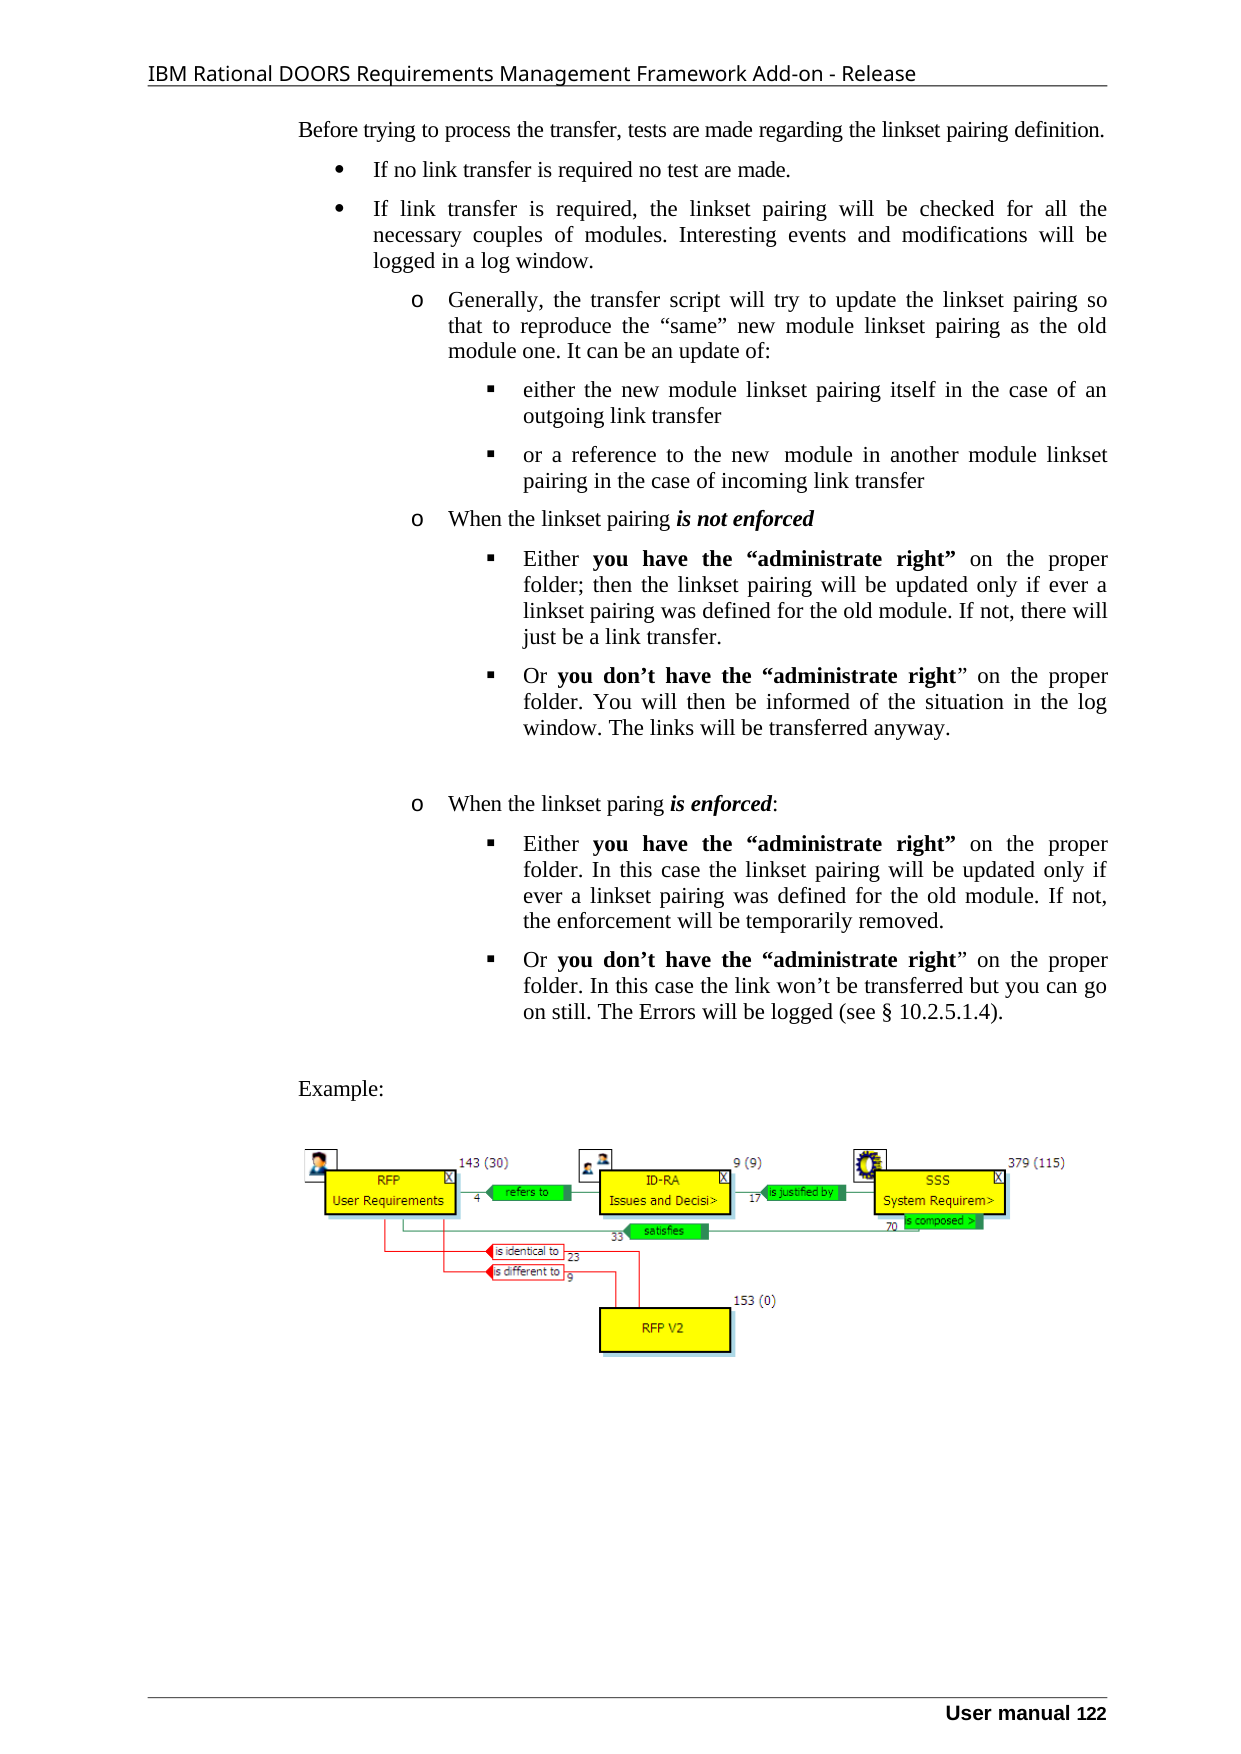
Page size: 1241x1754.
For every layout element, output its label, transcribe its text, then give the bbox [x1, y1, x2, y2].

list either the new module linkset pairing itself in the case of an outgoing link transfer [485, 377, 1108, 428]
list When the linkset pairing is not enforced [410, 506, 1240, 534]
list Generally, the transfer script will try to update the linkset pairing so that to reproduce the “same” new module linkset pairing as the old module one. It can be an update of: [410, 286, 1108, 363]
list or a reference to the new module in another module linkset pairing in the case of incoming link transfer [485, 442, 1108, 493]
list If no link transfer is required no test are made. [335, 156, 1240, 182]
text Example: [298, 1075, 1240, 1102]
list Either you have the “administrate right” on the proper folder; then the linkset pairing will be updated only if ever a linkset pairing was defined for the old module. If not, there will just be a link transfer. [485, 546, 1108, 649]
picture [304, 1149, 1065, 1357]
list If link transfer is required, the linkset pairing will be checked for all the necessary couples of modules. Interesting events and modifications will be logged in a log window. [335, 196, 1108, 274]
list Or you don’t have the “administrate right” on the proper folder. You will then be informed of the situation in the log window. The links will be transferred anyway. [485, 662, 1108, 740]
text Before trying to process the transfer, tests are made regarding the linkset pairing definition. [298, 116, 1240, 142]
list Or you don’t have the “administrate right” on the proper folder. In this case the link won’t be transferred but you can go on still. The Errors will be logged (see § 10.2.5.1.4). [485, 947, 1108, 1025]
list Either you have the “administrate right” on the proper folder. In this case the linkset pairing will be updated only if ever a linkset pairing was defined for the old module. If not, the enforcement will be temporarily removed. [485, 831, 1108, 934]
list When the linkset paring is enforced: [410, 790, 1240, 818]
